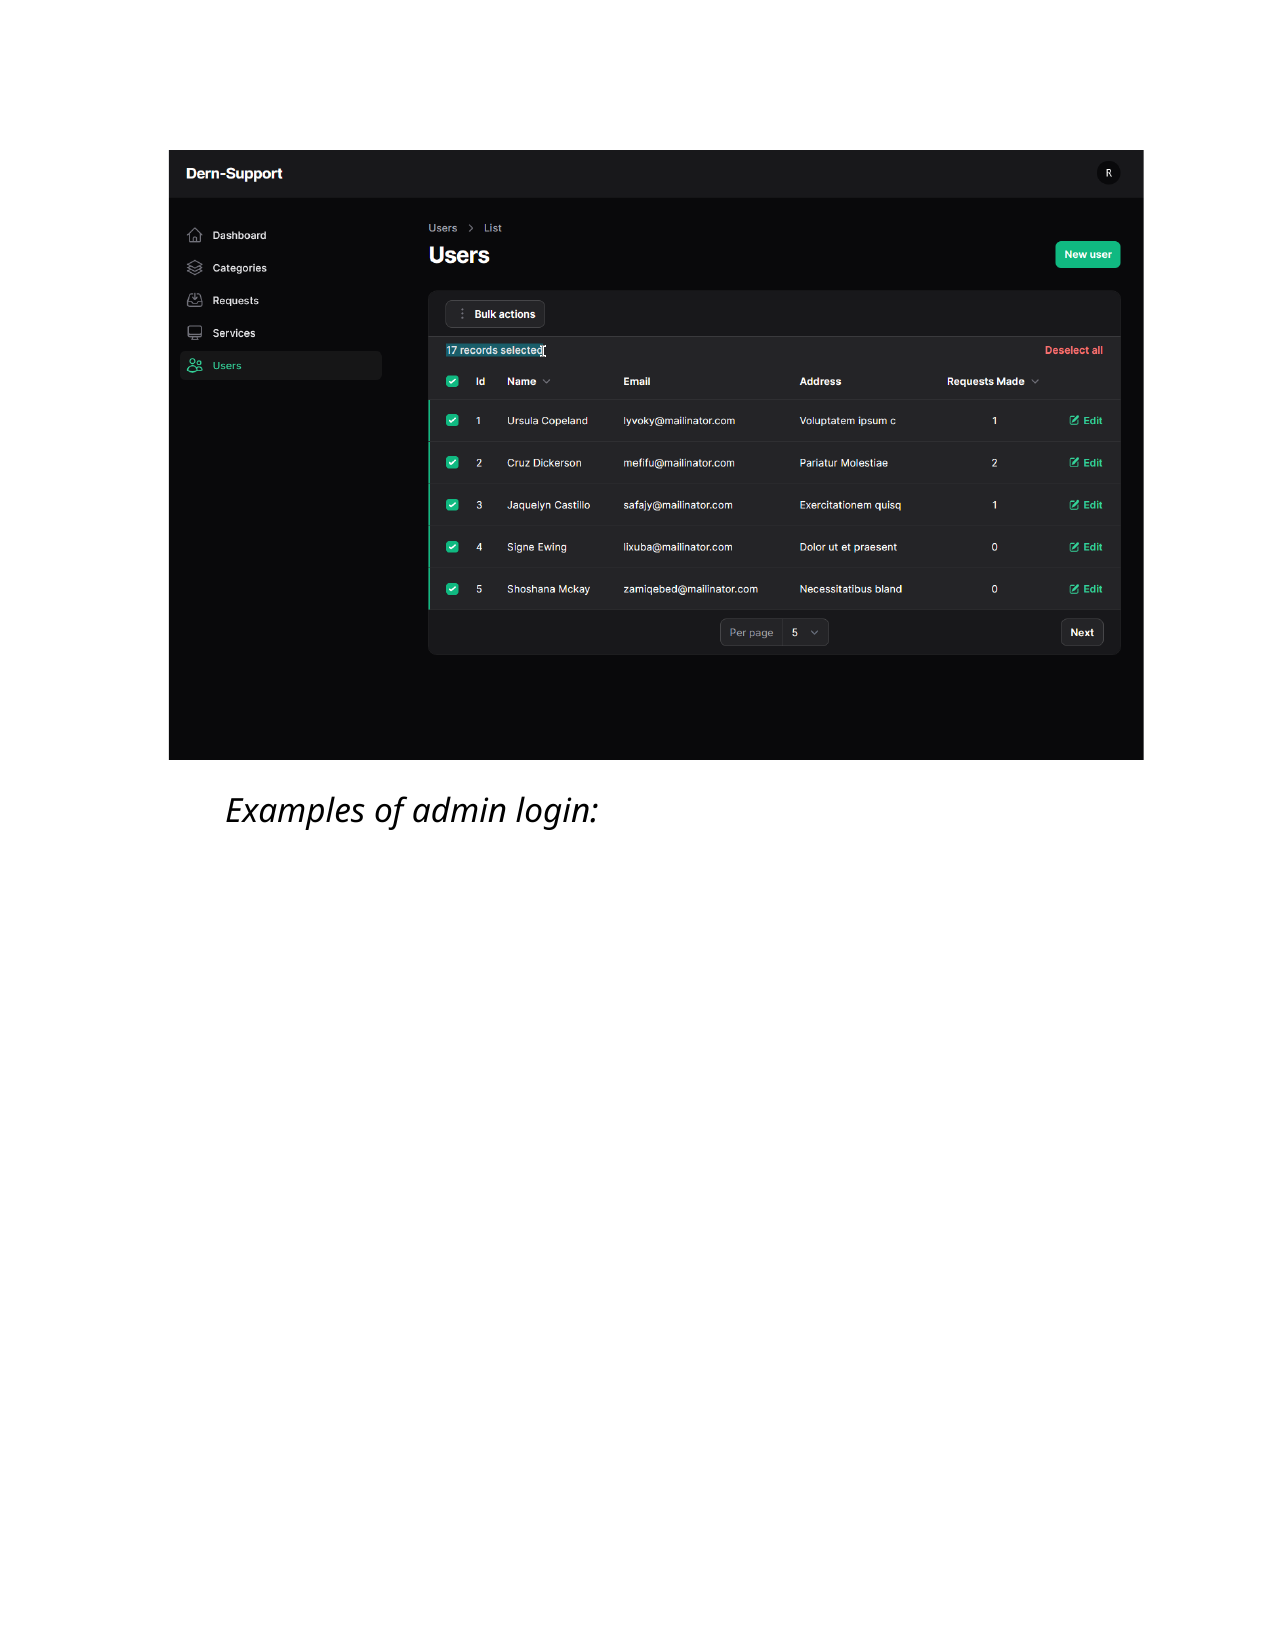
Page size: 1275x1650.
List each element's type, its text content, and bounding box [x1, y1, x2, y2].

list Examples of admin login: [175, 787, 1125, 832]
picture [168, 150, 1144, 760]
